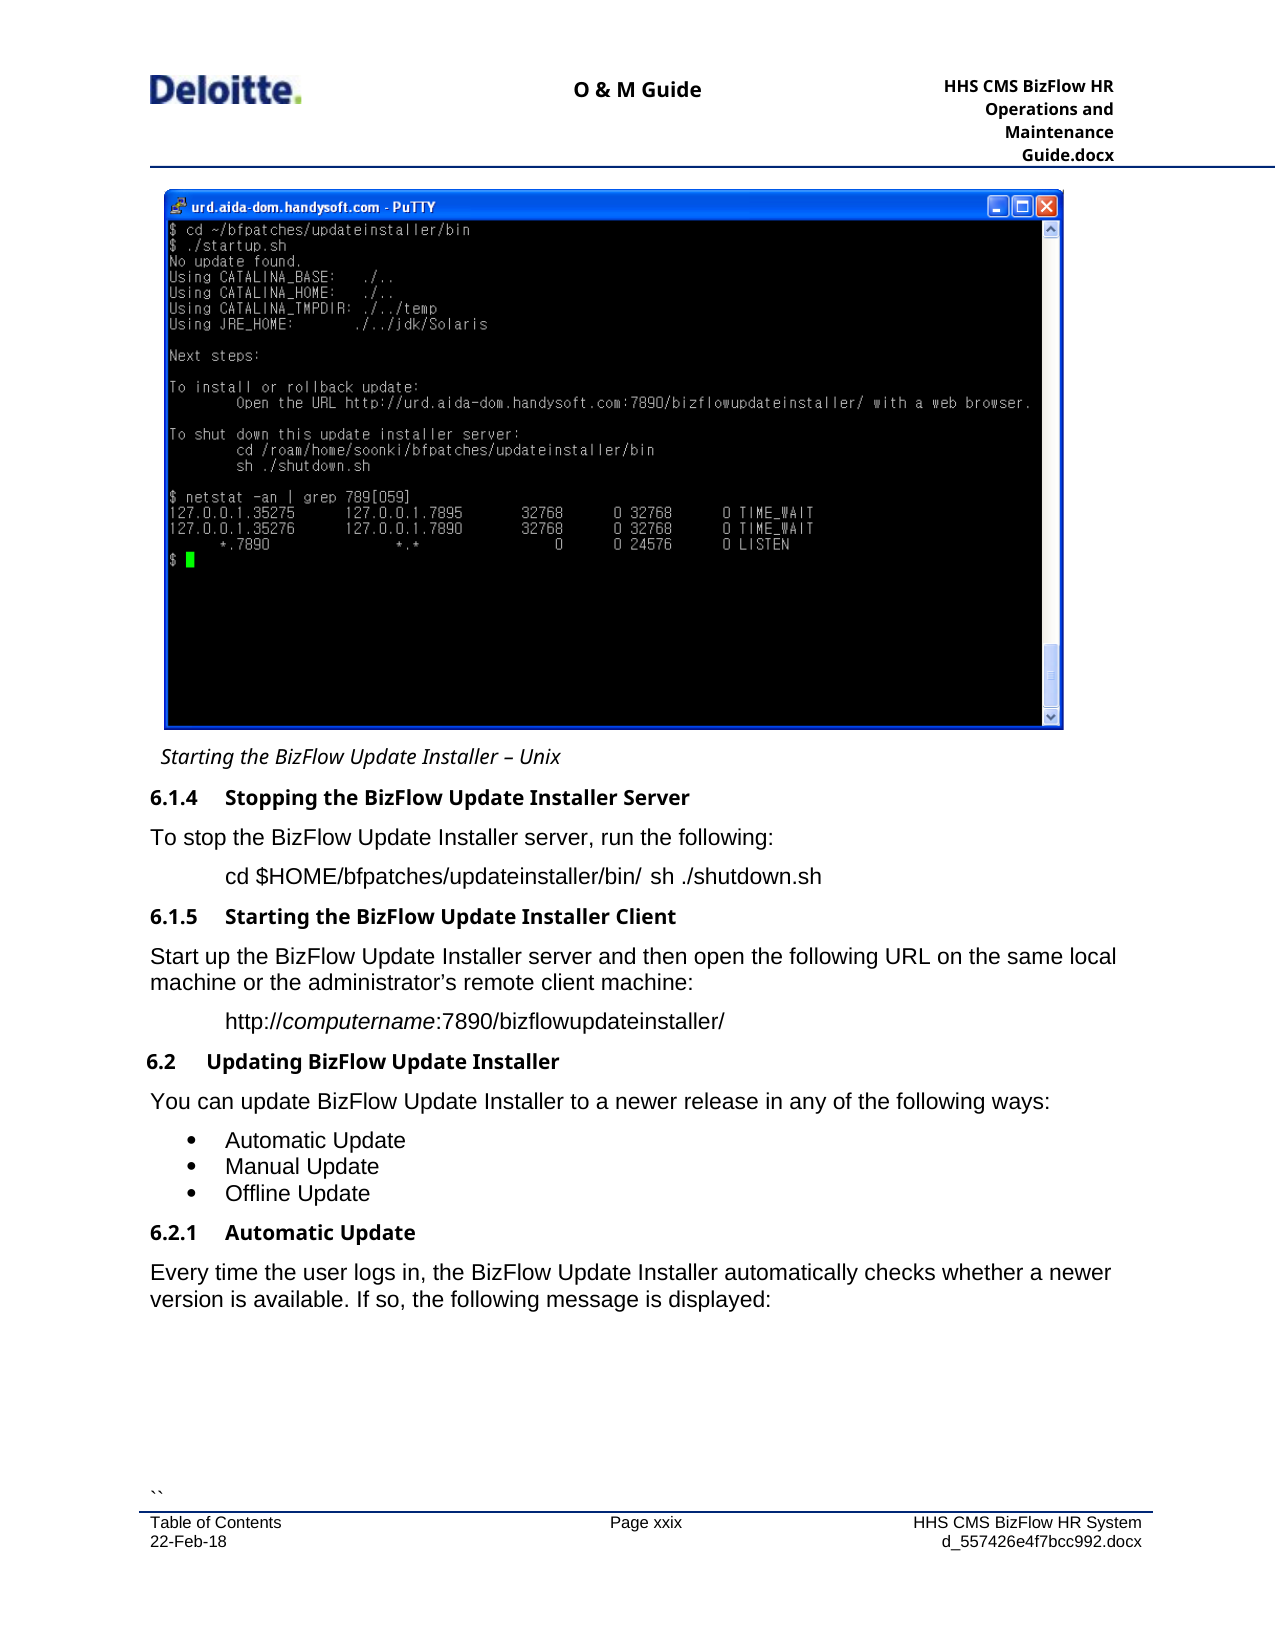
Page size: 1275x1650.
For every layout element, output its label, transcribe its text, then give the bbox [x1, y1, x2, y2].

list Automatic Update [187, 1127, 1134, 1153]
subtitle Updating BizFlow Update Installer [146, 1047, 1089, 1075]
picture [164, 189, 1064, 730]
text cd $HOME/bfpatches/updateinstaller/bin/ sh ./shutdown.sh [225, 863, 1134, 889]
list Offline Update [187, 1179, 1134, 1206]
subtitle Automatic Update [150, 1218, 1134, 1247]
subtitle Starting the BizFlow Update Installer Client [150, 902, 1134, 930]
subtitle Stopping the BizFlow Update Installer Server [150, 783, 1134, 812]
text http://computername:7890/bizflowupdateinstaller/ [225, 1008, 1134, 1034]
list Manual Update [187, 1153, 1134, 1179]
text Start up the BizFlow Update Installer server and then open the following URL on the same local machine or the administrator’s remote client machine: [150, 943, 1134, 996]
text Every time the user logs in, the BizFlow Update Installer automatically checks whether a newer version is available. If so, the following message is displayed: [150, 1259, 1134, 1312]
text Starting the BizFlow Update Installer – Unix [160, 742, 1134, 771]
text To stop the BizFlow Update Installer server, run the following: [150, 824, 1134, 851]
text You can update BizFlow Update Installer to a newer release in any of the following ways: [150, 1088, 1134, 1114]
picture [150, 75, 302, 104]
